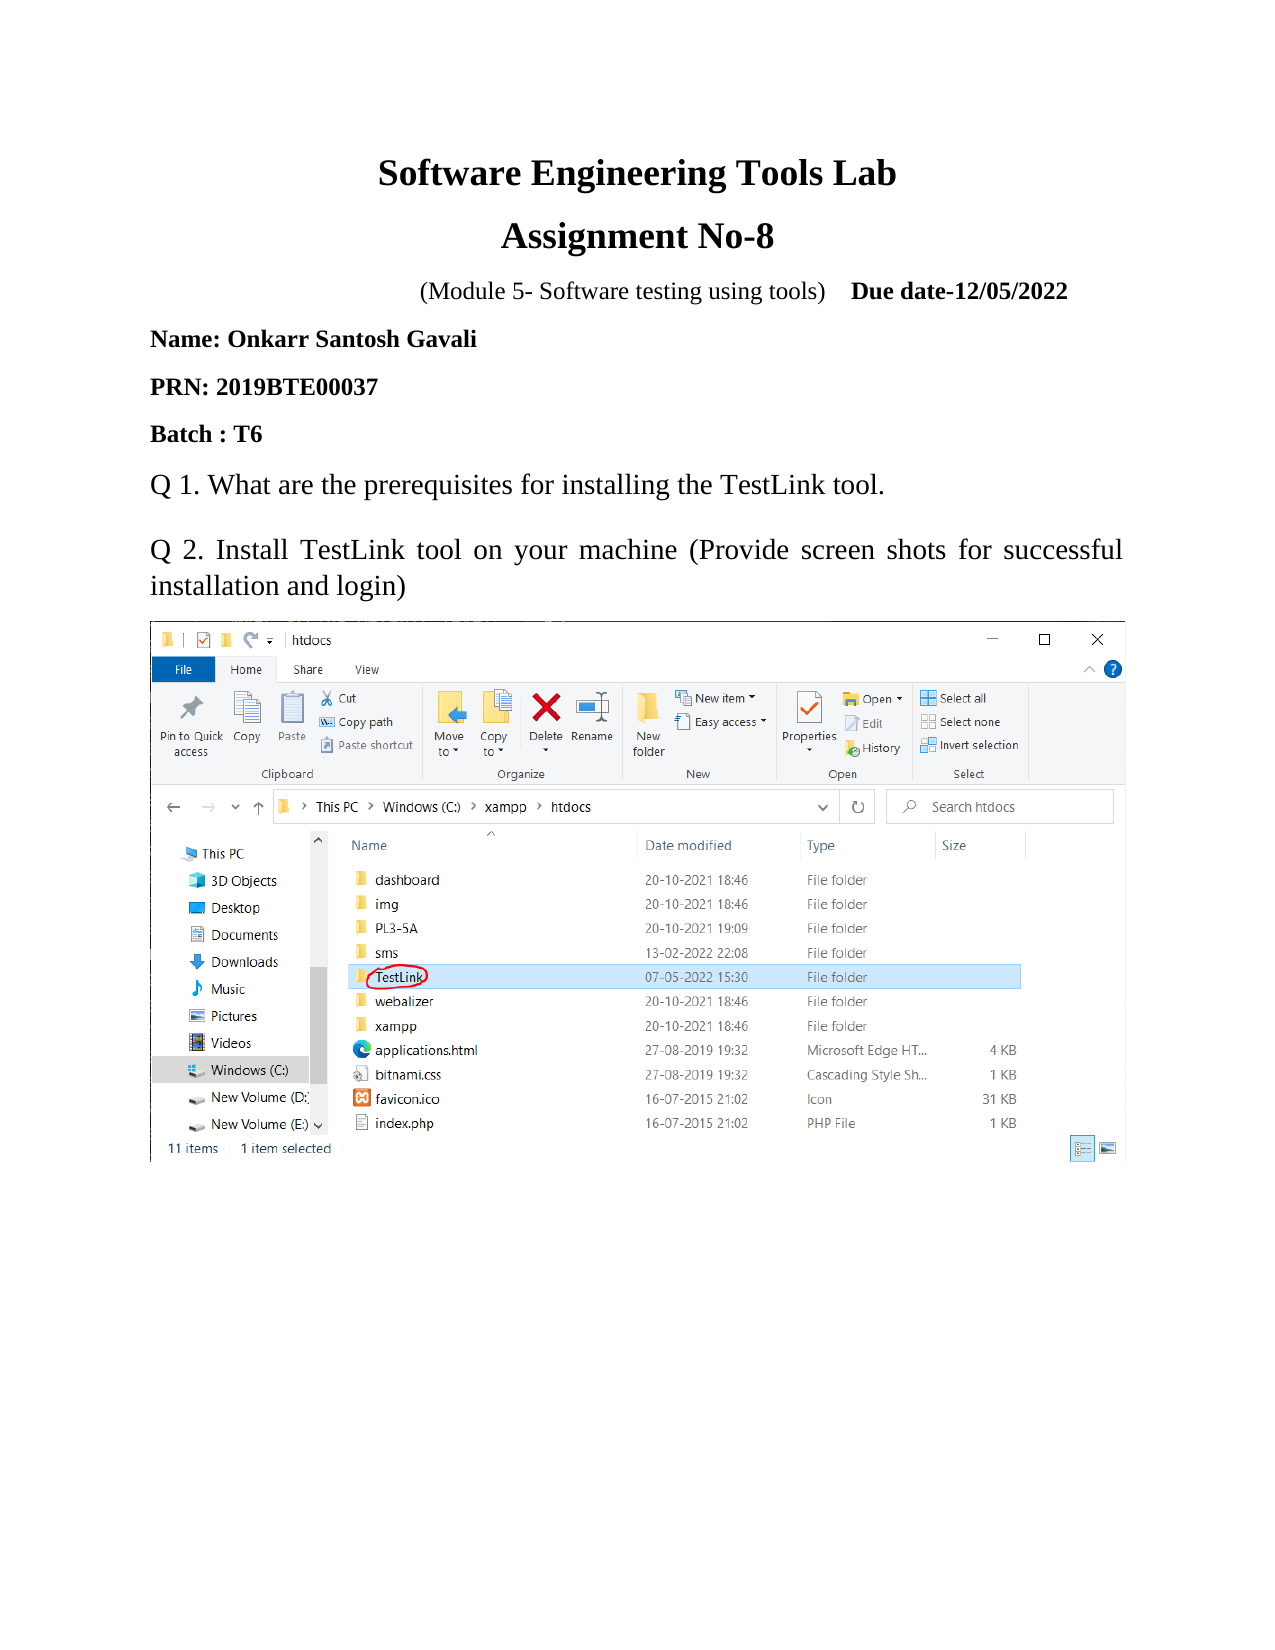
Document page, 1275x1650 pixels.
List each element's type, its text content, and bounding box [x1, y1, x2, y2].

text Q 2. Install TestLink tool on your machine (Provide screen shots for successful installation and login) [150, 532, 1125, 602]
text Name: Onkarr Santosh Gavali [150, 324, 1125, 353]
subtitle Q 1. What are the prerequisites for installing the TestLink tool. [150, 467, 1125, 501]
text Software Engineering Tools Lab [150, 150, 1125, 193]
text Batch : T6 [150, 419, 1125, 448]
text (Module 5- Software testing using tools) Due date-12/05/2022 [150, 276, 1125, 305]
text PRN: 2019BTE00037 [150, 372, 1125, 401]
picture [150, 621, 1125, 1162]
text Assignment No-8 [150, 213, 1125, 256]
